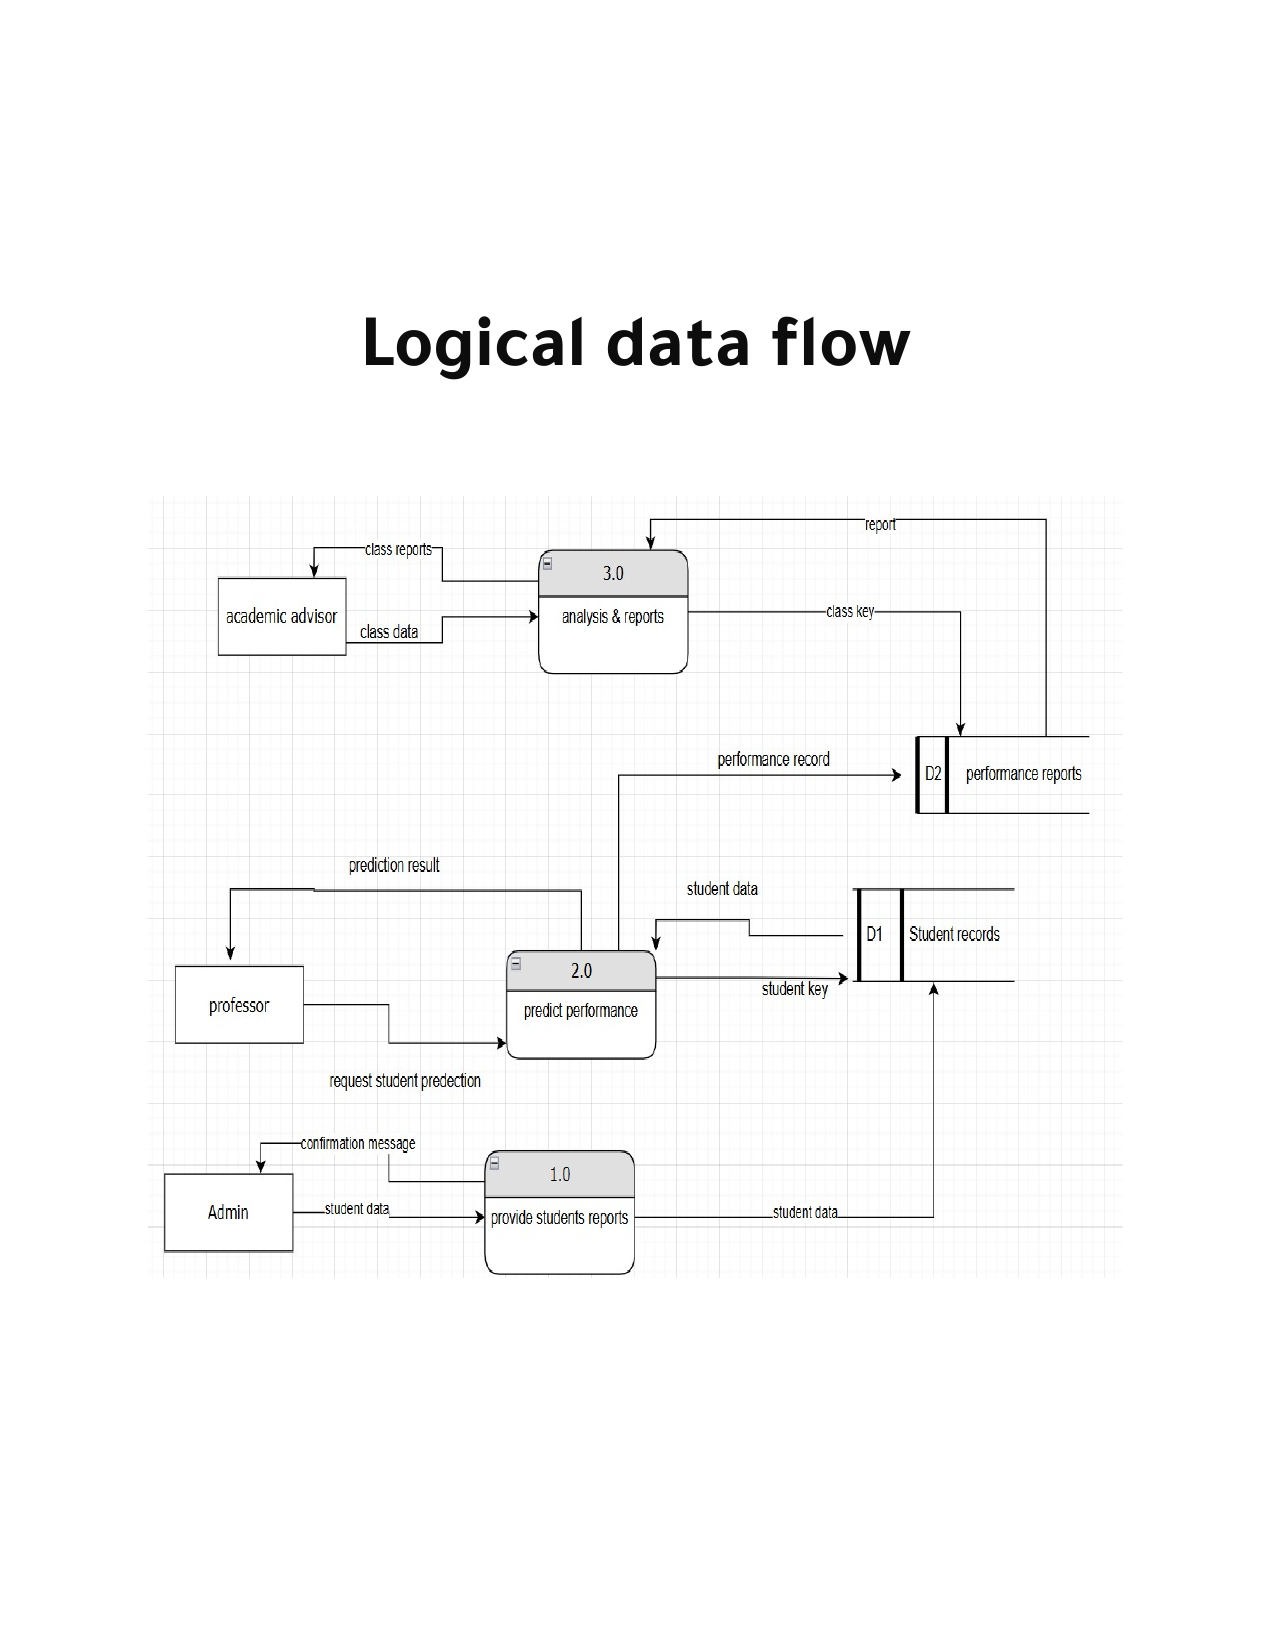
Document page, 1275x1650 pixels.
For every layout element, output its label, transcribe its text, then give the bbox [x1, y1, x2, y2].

subtitle Logical data flow [148, 300, 1125, 394]
picture [147, 496, 1123, 1278]
